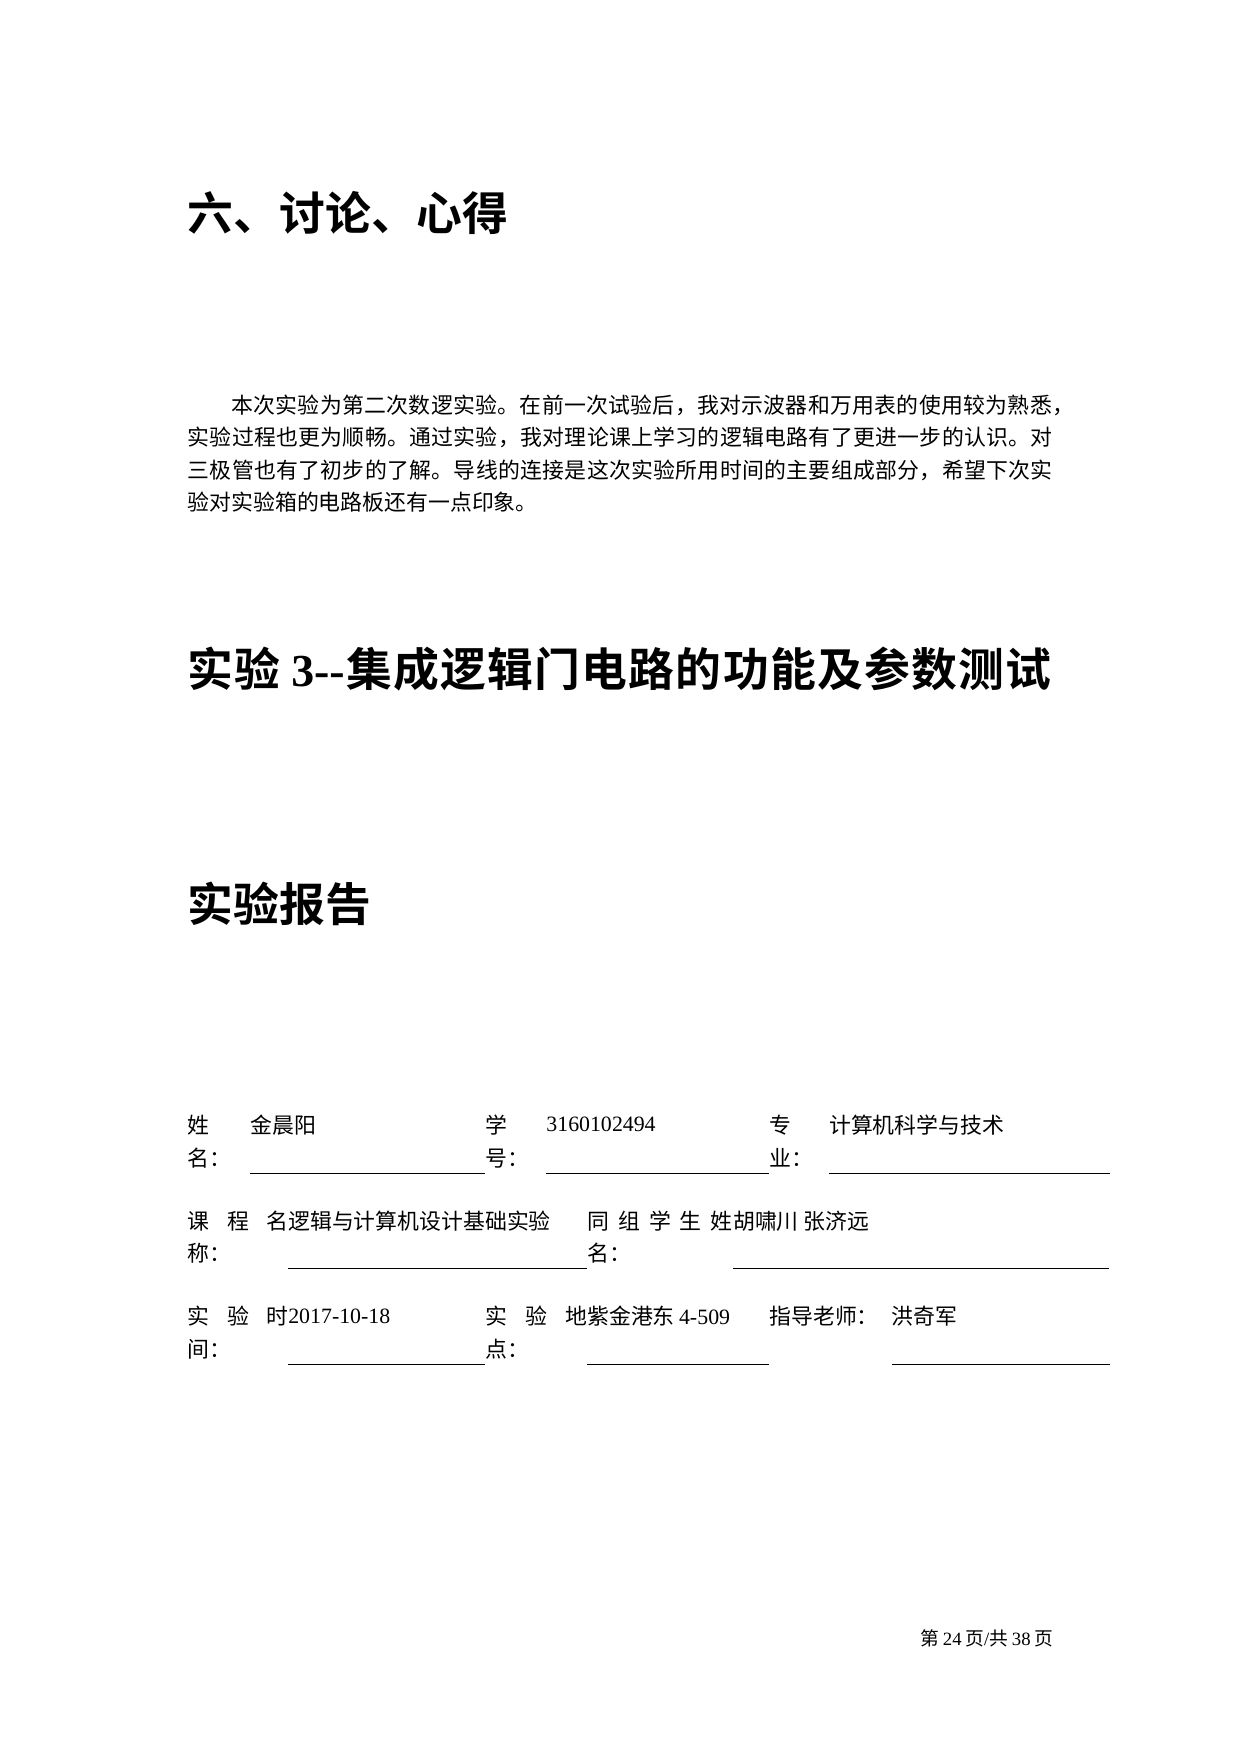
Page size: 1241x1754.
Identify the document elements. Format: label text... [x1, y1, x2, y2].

table_cell 2017-10-18 [288, 1269, 485, 1364]
table_header 金晨阳 [250, 1078, 485, 1173]
table_cell 紫金港东4-509 [587, 1268, 769, 1364]
table_header 专业： [769, 1078, 829, 1173]
subtitle 六、讨论、心得 [187, 162, 1053, 259]
subtitle 实验3--集成逻辑门电路的功能及参数测试实验报告 [187, 618, 1053, 950]
table_header 学号： [485, 1078, 546, 1173]
table_cell 课程名称： [188, 1173, 288, 1268]
table_cell 实验地点： [485, 1269, 587, 1364]
table_cell 指导老师： [769, 1269, 892, 1364]
table_cell 实验时间： [188, 1268, 288, 1364]
table_header 计算机科学与技术 [829, 1078, 1110, 1173]
table_header 姓名： [188, 1078, 250, 1173]
table_cell 洪奇军 [892, 1268, 1110, 1364]
table_cell 同组学生姓名： [587, 1174, 733, 1268]
table_cell 胡啸川 张济远 [733, 1173, 1109, 1268]
table_cell 逻辑与计算机设计基础实验 [288, 1173, 587, 1268]
table_header 3160102494 [546, 1078, 769, 1173]
text 本次实验为第二次数逻实验。在前一次试验后，我对示波器和万用表的使用较为熟悉，实验过程也更为顺畅。通过实验，我对理论课上学习的逻辑电路有了更进一步的认识。对三极管也有了初步的了解。导线的连接是这次实验所用时间的主要组成部分，希望下次实验对实验箱的电路板还有一点印象。 [187, 387, 1053, 517]
